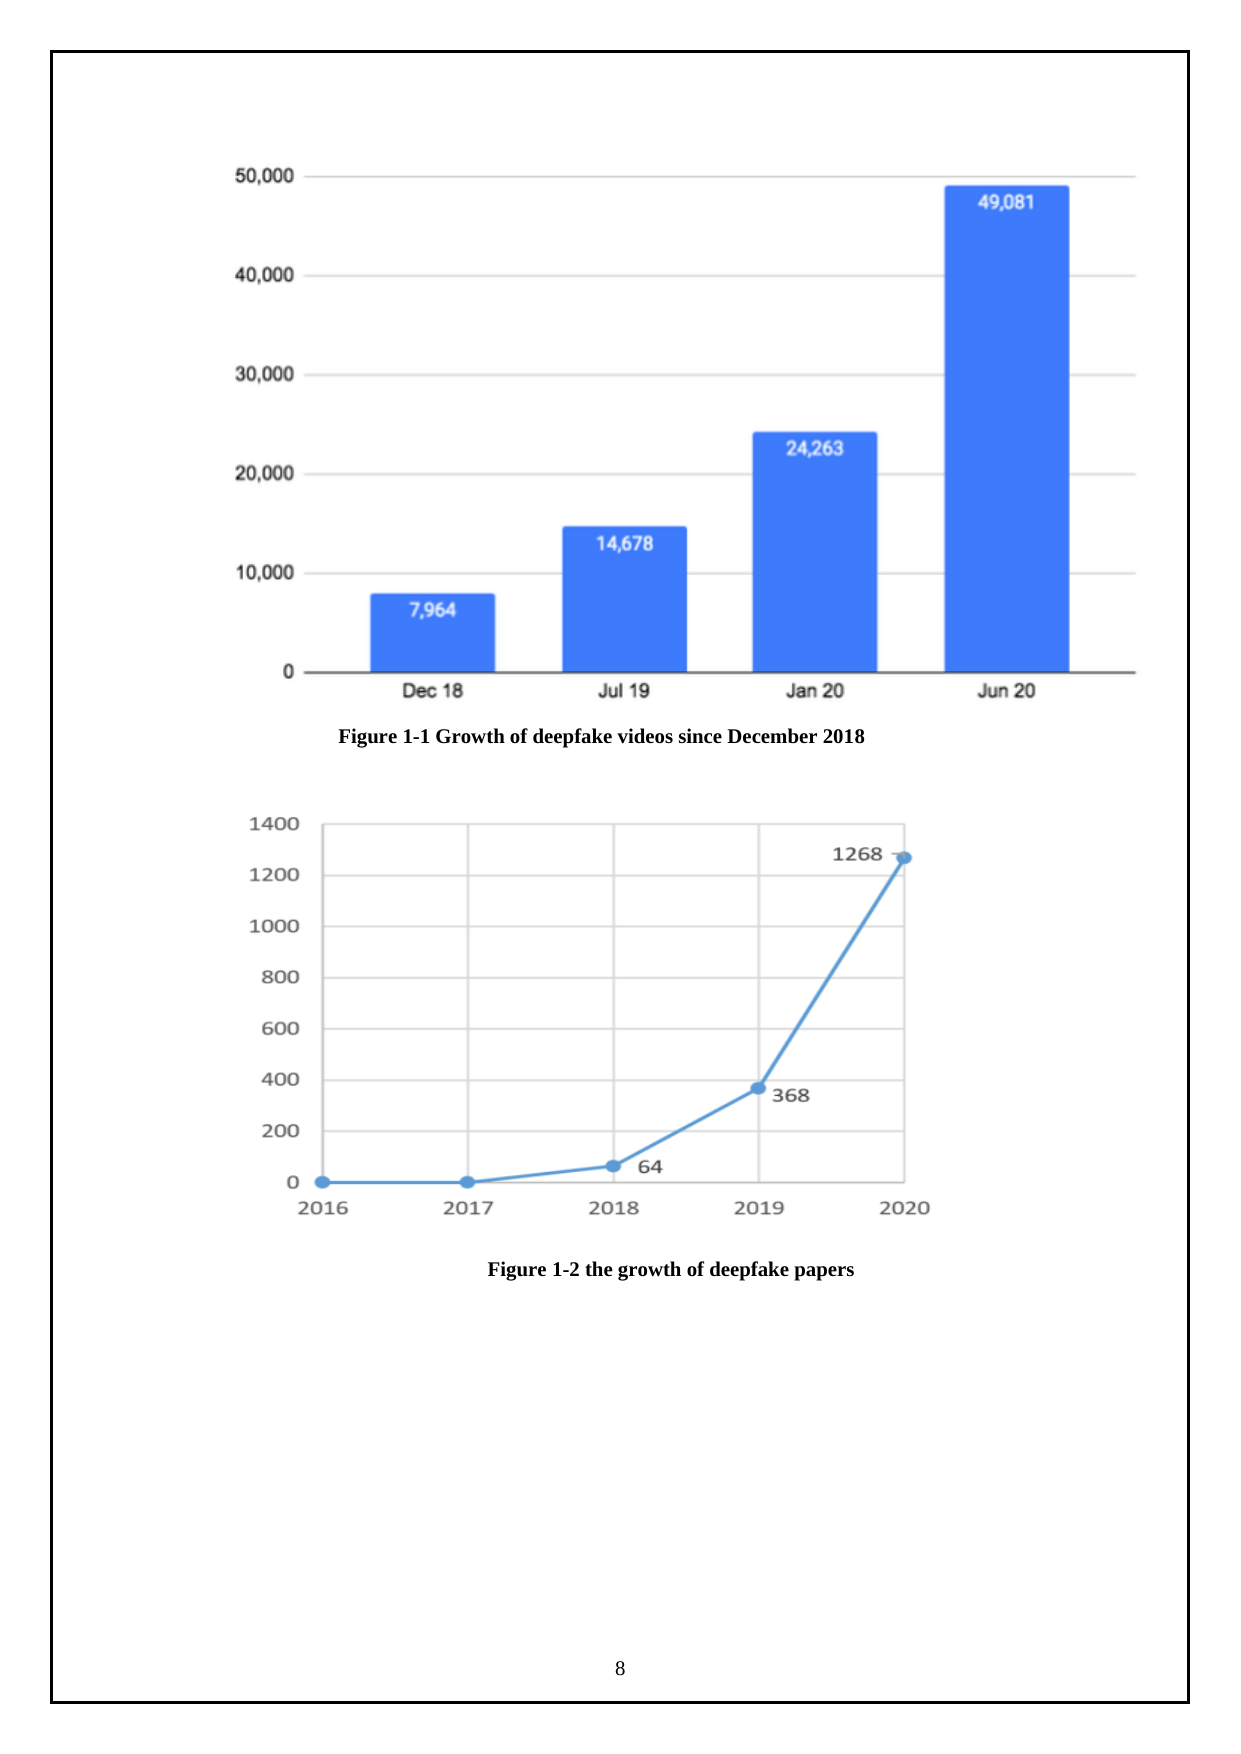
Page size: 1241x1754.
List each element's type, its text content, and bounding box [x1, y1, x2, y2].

text Figure ‎1-1 Growth of deepfake videos since December 2018 [225, 724, 978, 748]
picture [225, 797, 953, 1230]
text Figure ‎1-2 the growth of deepfake papers [450, 1257, 978, 1281]
picture [225, 150, 1148, 712]
